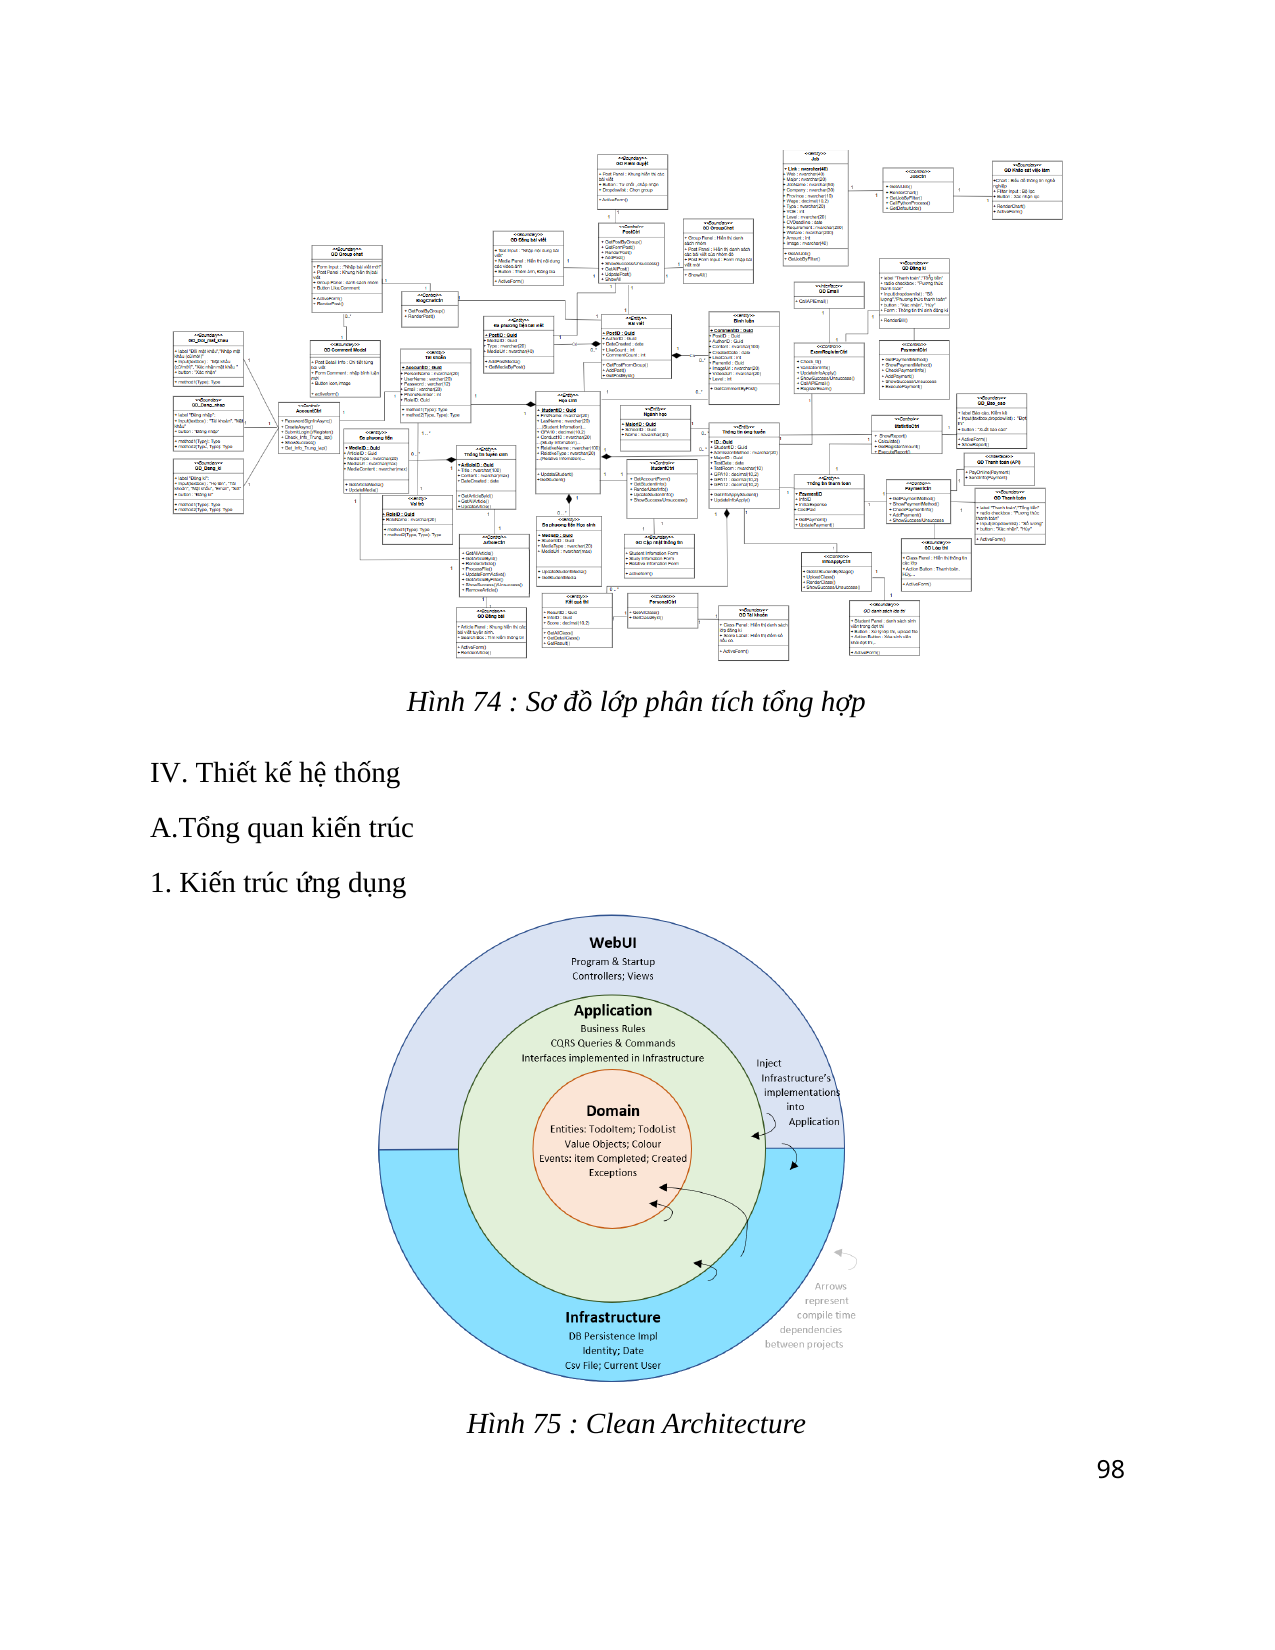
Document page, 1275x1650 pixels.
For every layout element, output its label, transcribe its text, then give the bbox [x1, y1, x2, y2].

subtitle IV. Thiết kế hệ thống [150, 755, 1125, 789]
picture [375, 912, 861, 1384]
text Hình 75 : Clean Architecture [150, 1406, 1125, 1439]
picture [150, 150, 1125, 663]
subtitle A.Tổng quan kiến trúc [150, 810, 1125, 844]
subtitle 1. Kiến trúc ứng dụng [150, 866, 1125, 899]
text Hình 74 : Sơ đồ lớp phân tích tổng hợp [150, 684, 1125, 718]
